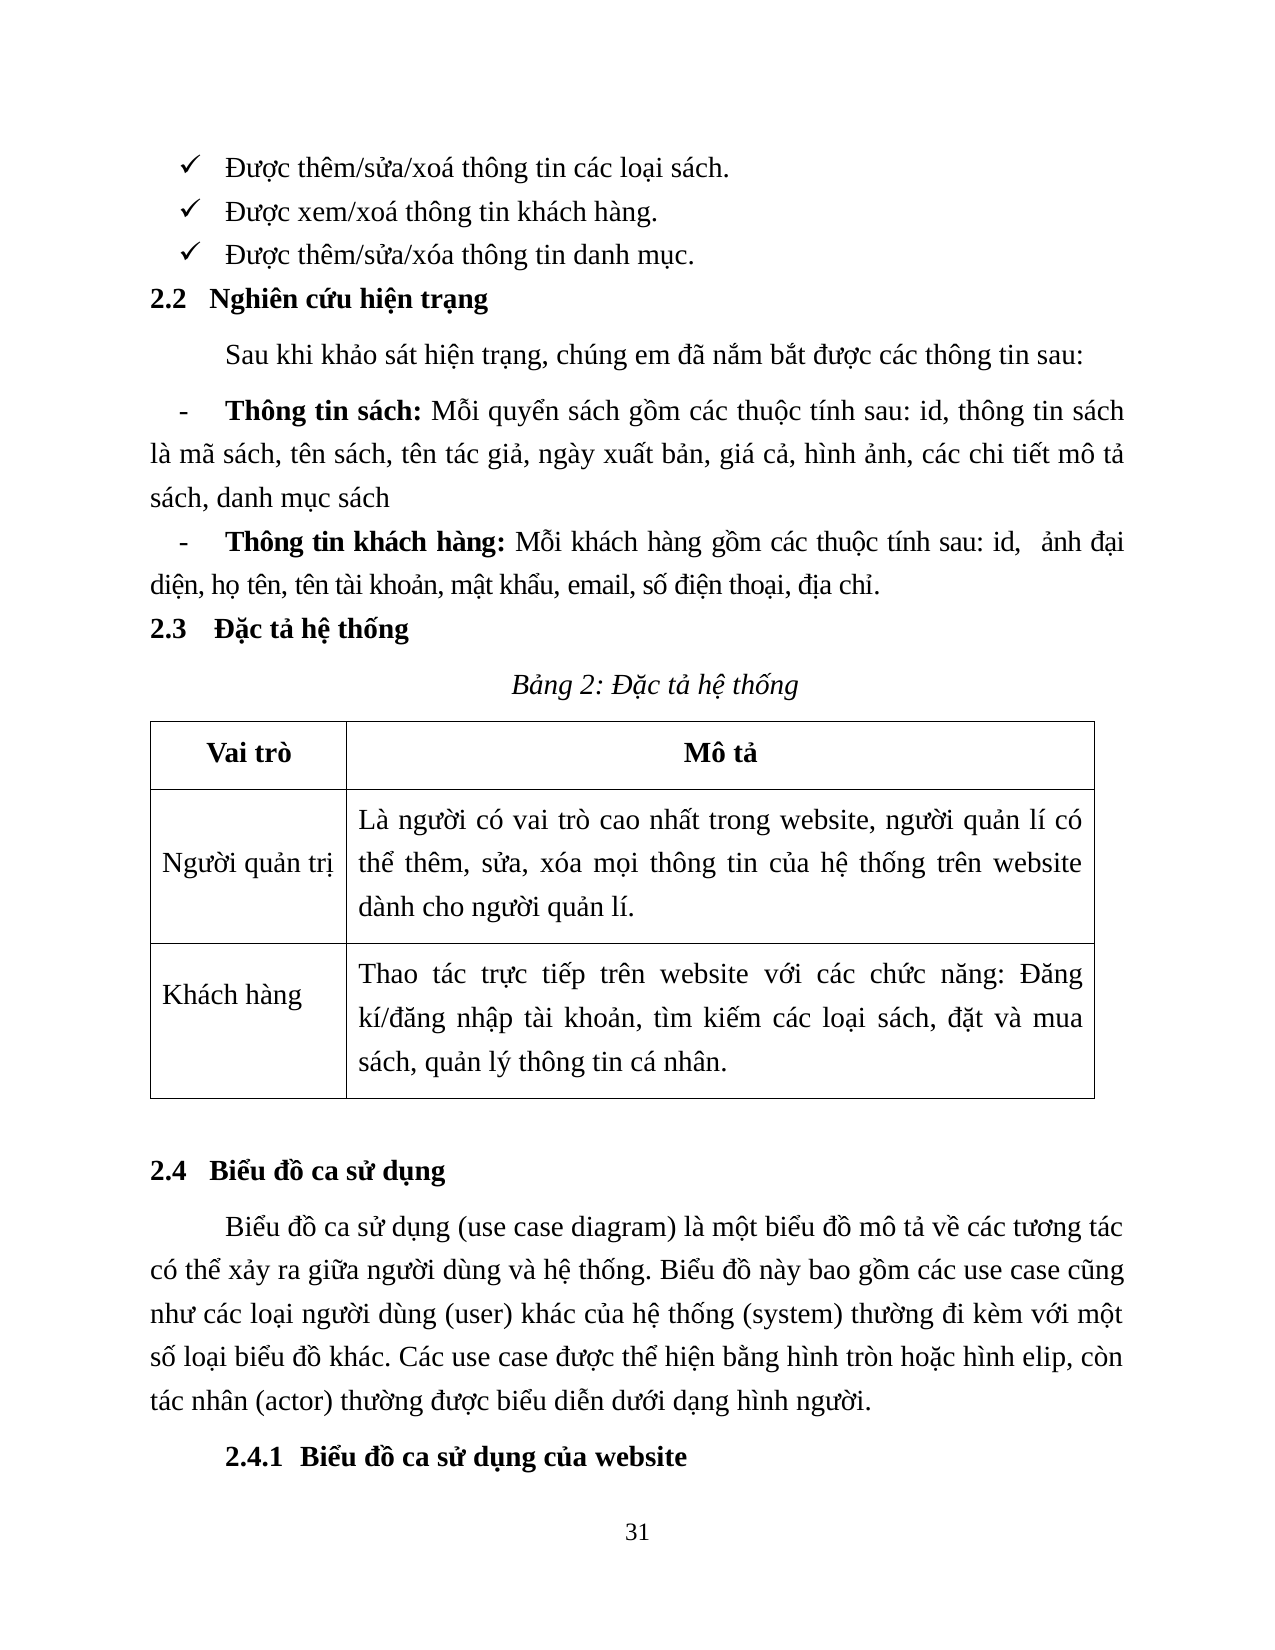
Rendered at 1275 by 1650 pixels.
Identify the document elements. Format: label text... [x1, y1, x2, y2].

table_cell Thao tác trực tiếp trên website với các chức năng: Đăng kí/đăng nhập tài khoản, tìm kiếm các loại sách, đặt và mua sách, quản lý thông tin cá nhân. [347, 944, 1094, 1097]
list Được xem/xoá thông tin khách hàng. [150, 194, 1125, 227]
text Bảng 2: Đặc tả hệ thống [187, 667, 1125, 700]
list Đặc tả hệ thống [150, 611, 1125, 644]
text Biểu đồ ca sử dụng (use case diagram) là một biểu đồ mô tả về các tương tác có thể xảy ra giữa người dùng và hệ thống. Biểu đồ này bao gồm các use case cũng như các loại người dùng (user) khác của hệ thống (system) thường đi kèm với một số loại biểu đồ khác. Các use case được thể hiện bằng hình tròn hoặc hình elip, còn tác nhân (actor) thường được biểu diễn dưới dạng hình người. [150, 1209, 1125, 1417]
table_cell Người quản trị [151, 790, 346, 943]
list Nghiên cứu hiện trạng [150, 281, 1125, 314]
list Được thêm/sửa/xoá thông tin các loại sách. [150, 150, 1125, 184]
table_cell Khách hàng [151, 944, 346, 1097]
table_header Mô tả [347, 722, 1094, 788]
text Sau khi khảo sát hiện trạng, chúng em đã nắm bắt được các thông tin sau: [150, 337, 1125, 371]
list Được thêm/sửa/xóa thông tin danh mục. [150, 237, 1125, 271]
list Biểu đồ ca sử dụng [150, 1153, 1125, 1186]
table_cell Là người có vai trò cao nhất trong website, người quản lí có thể thêm, sửa, xóa mọi thông tin của hệ thống trên website dành cho người quản lí. [347, 790, 1094, 943]
list Thông tin sách: Mỗi quyển sách gồm các thuộc tính sau: id, thông tin sách là mã sách, tên sách, tên tác giả, ngày xuất bản, giá cả, hình ảnh, các chi tiết mô tả sách, danh mục sách [150, 393, 1125, 514]
list Biểu đồ ca sử dụng của website [225, 1439, 1125, 1473]
list Thông tin khách hàng: Mỗi khách hàng gồm các thuộc tính sau: id, ảnh đại diện, họ tên, tên tài khoản, mật khẩu, email, số điện thoại, địa chỉ. [150, 524, 1125, 601]
table_header Vai trò [151, 722, 346, 788]
